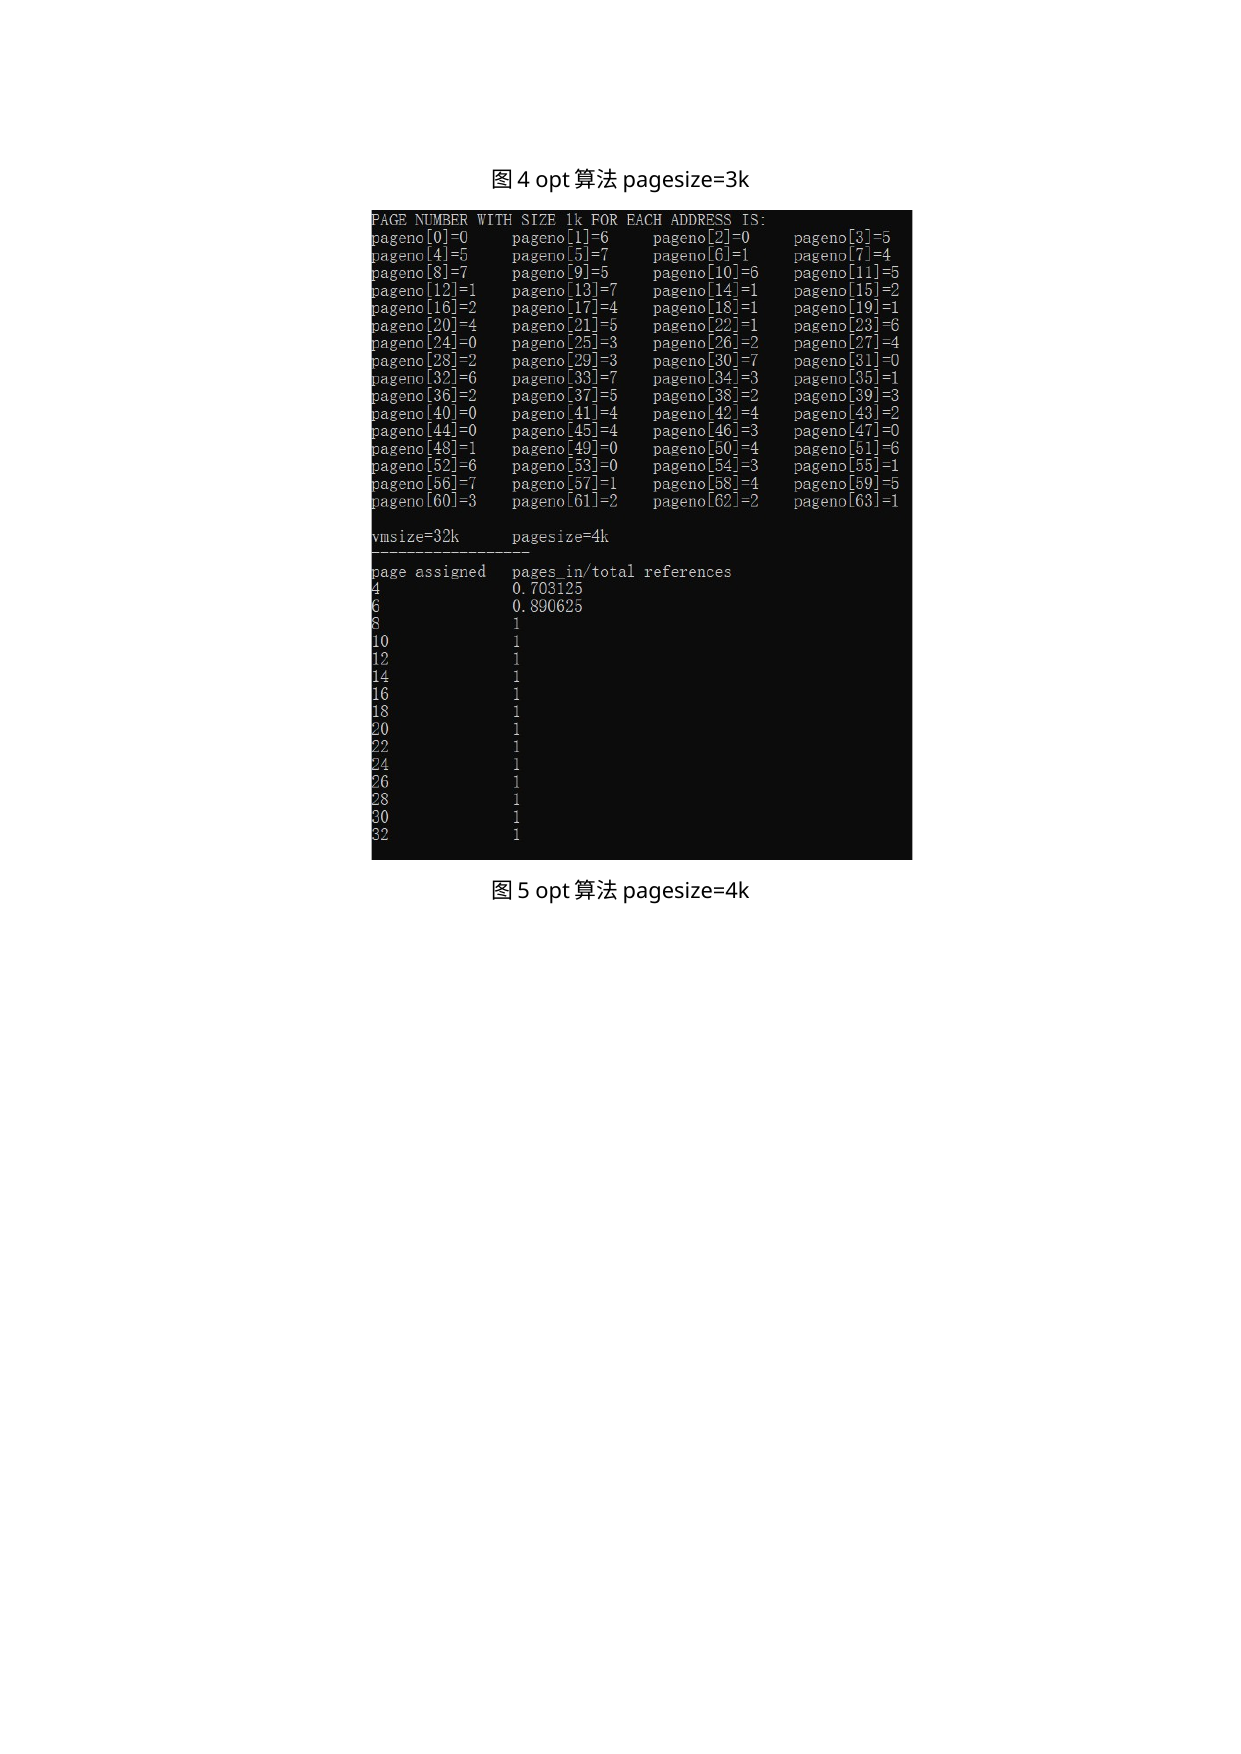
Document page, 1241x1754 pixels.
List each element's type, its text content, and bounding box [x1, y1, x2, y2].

list 图4 opt算法pagesize=3k [187, 162, 1053, 194]
picture [371, 210, 913, 860]
list 图5 opt算法pagesize=4k [187, 873, 1053, 905]
